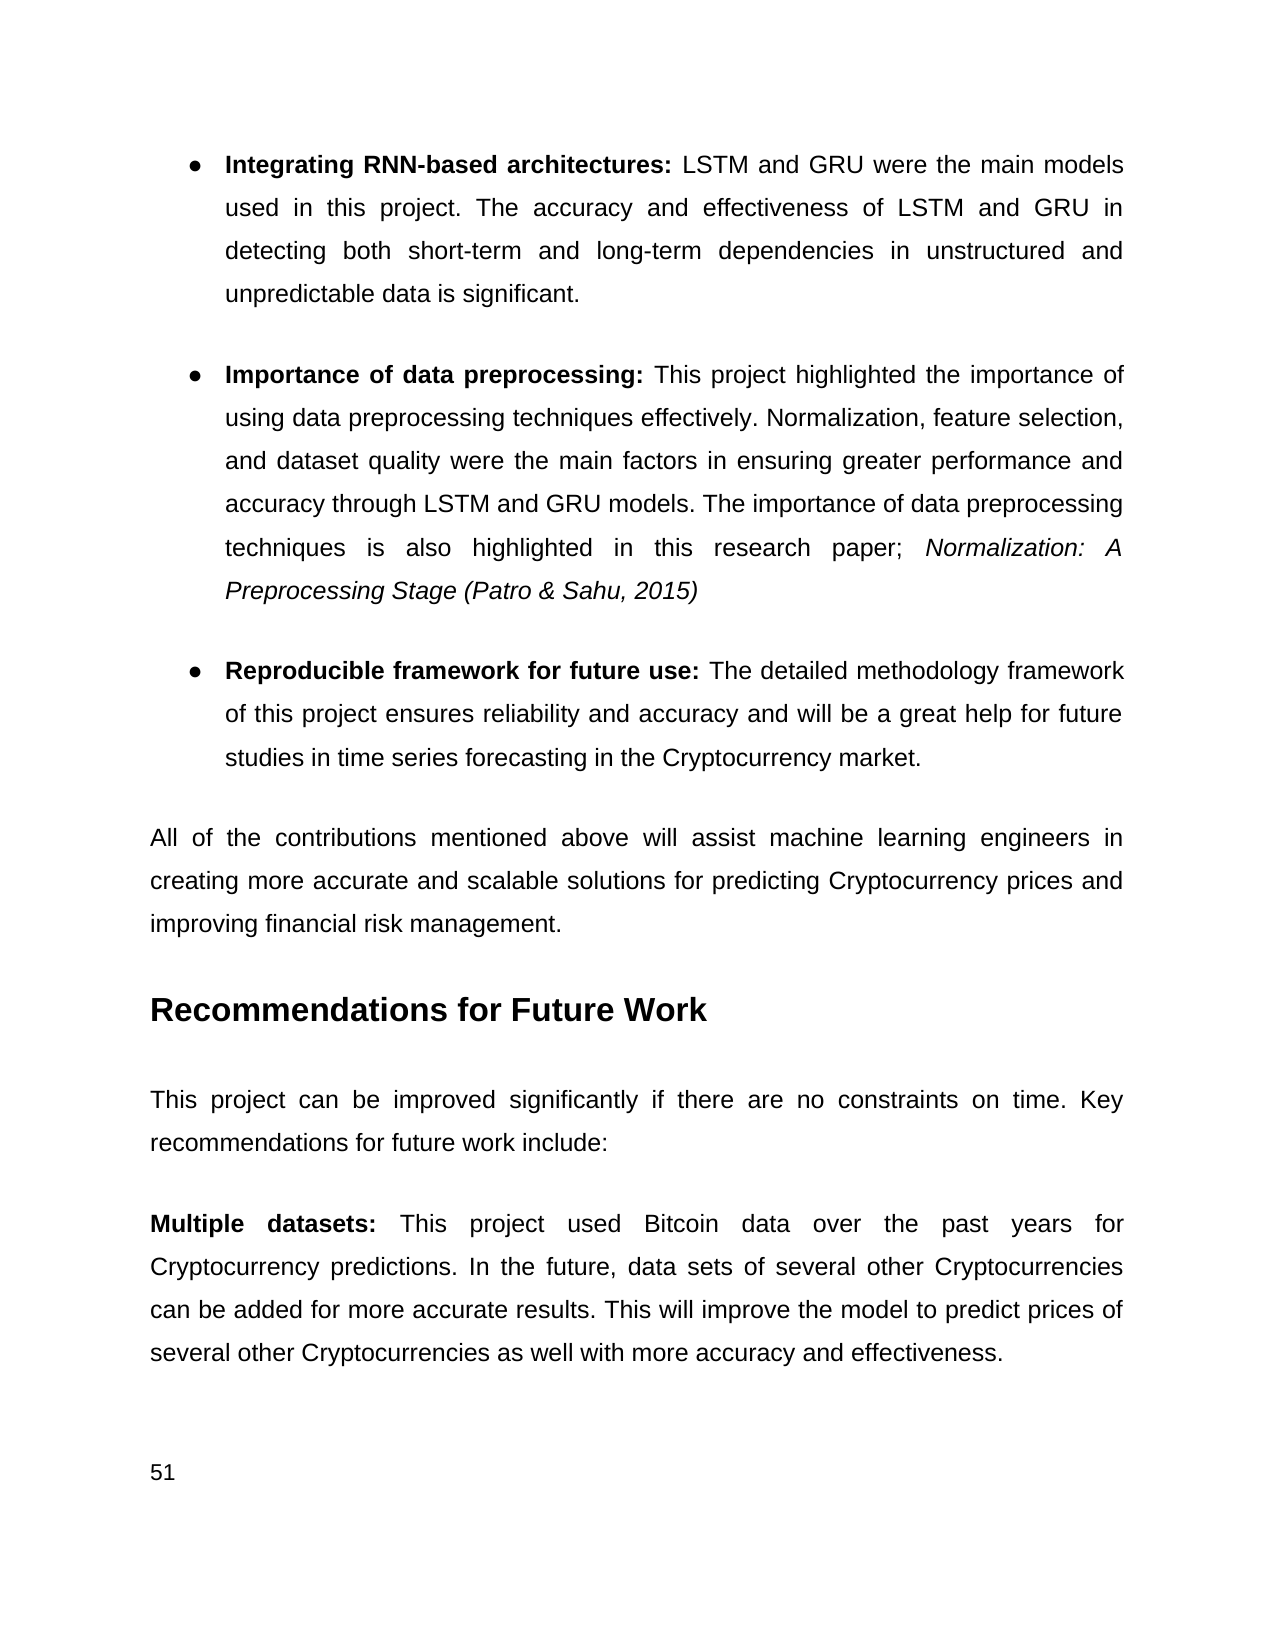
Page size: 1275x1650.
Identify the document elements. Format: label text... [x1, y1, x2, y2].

list Reproducible framework for future use: The detailed methodology framework of this project ensures reliability and accuracy and will be a great help for future studies in time series forecasting in the Cryptocurrency market. [187, 656, 1125, 771]
subtitle Recommendations for Future Work [150, 990, 1125, 1028]
text Multiple datasets: This project used Bitcoin data over the past years for Cryptocurrency predictions. In the future, data sets of several other Cryptocurrencies can be added for more accurate results. This will improve the model to predict prices of several other Cryptocurrencies as well with more accuracy and effectiveness. [150, 1209, 1125, 1367]
list Importance of data preprocessing: This project highlighted the importance of using data preprocessing techniques effectively. Normalization, feature selection, and dataset quality were the main factors in ensuring greater performance and accuracy through LSTM and GRU models. The importance of data preprocessing techniques is also highlighted in this research paper; Normalization: A Preprocessing Stage (Patro & Sahu, 2015) [187, 360, 1125, 604]
text All of the contributions mentioned above will assist machine learning engineers in creating more accurate and scalable solutions for predicting Cryptocurrency prices and improving financial risk management. [150, 823, 1125, 938]
list Integrating RNN-based architectures: LSTM and GRU were the main models used in this project. The accuracy and effectiveness of LSTM and GRU in detecting both short-term and long-term dependencies in unstructured and unpredictable data is significant. [187, 150, 1125, 308]
text This project can be improved significantly if there are no constraints on time. Key recommendations for future work include: [150, 1085, 1125, 1157]
